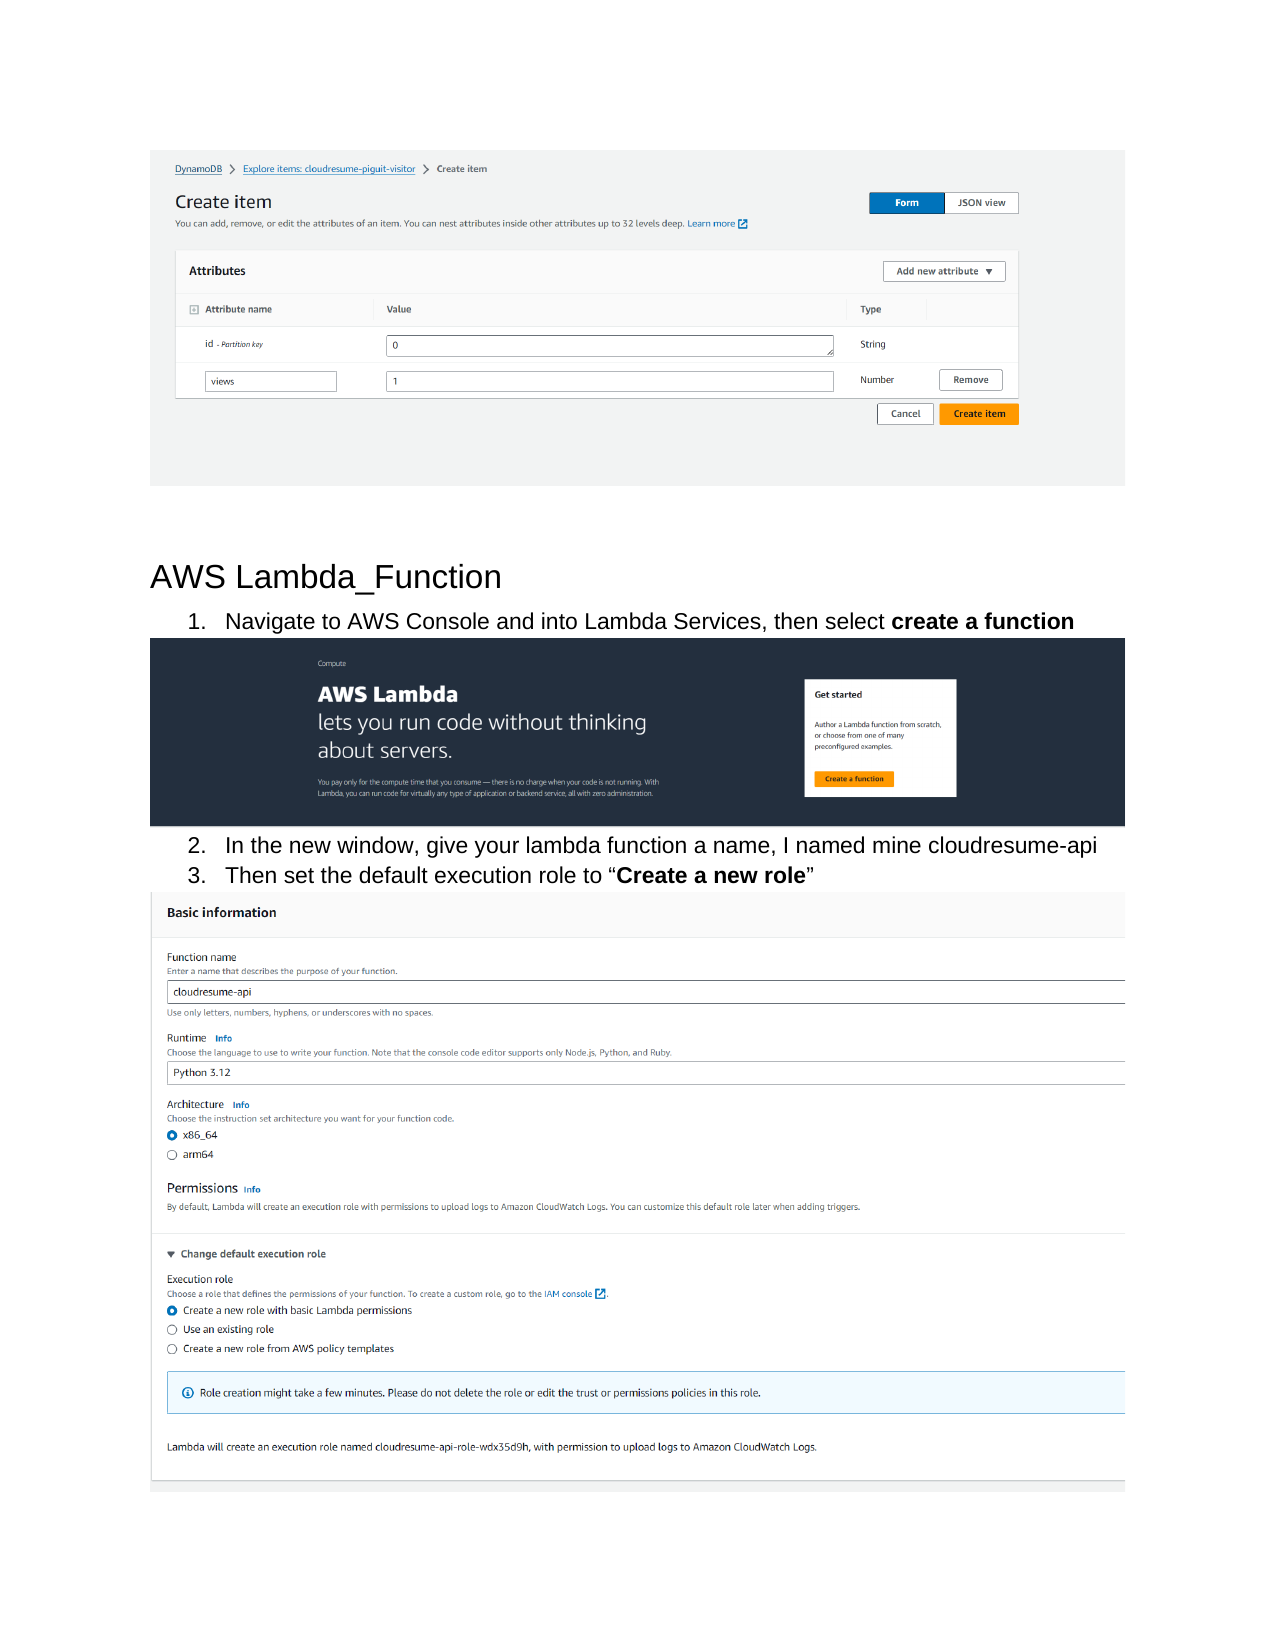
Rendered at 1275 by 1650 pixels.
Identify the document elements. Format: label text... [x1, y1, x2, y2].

list Then set the default execution role to “Create a new role” [187, 862, 1125, 888]
subtitle AWS Lambda_Function [150, 557, 1125, 595]
picture [150, 892, 1125, 1492]
picture [150, 638, 1125, 828]
list Navigate to AWS Console and into Lambda Services, then select create a function [187, 608, 1125, 634]
list In the new window, give your lambda function a name, I named mine cloudresume-api [187, 832, 1125, 858]
picture [150, 150, 1125, 486]
